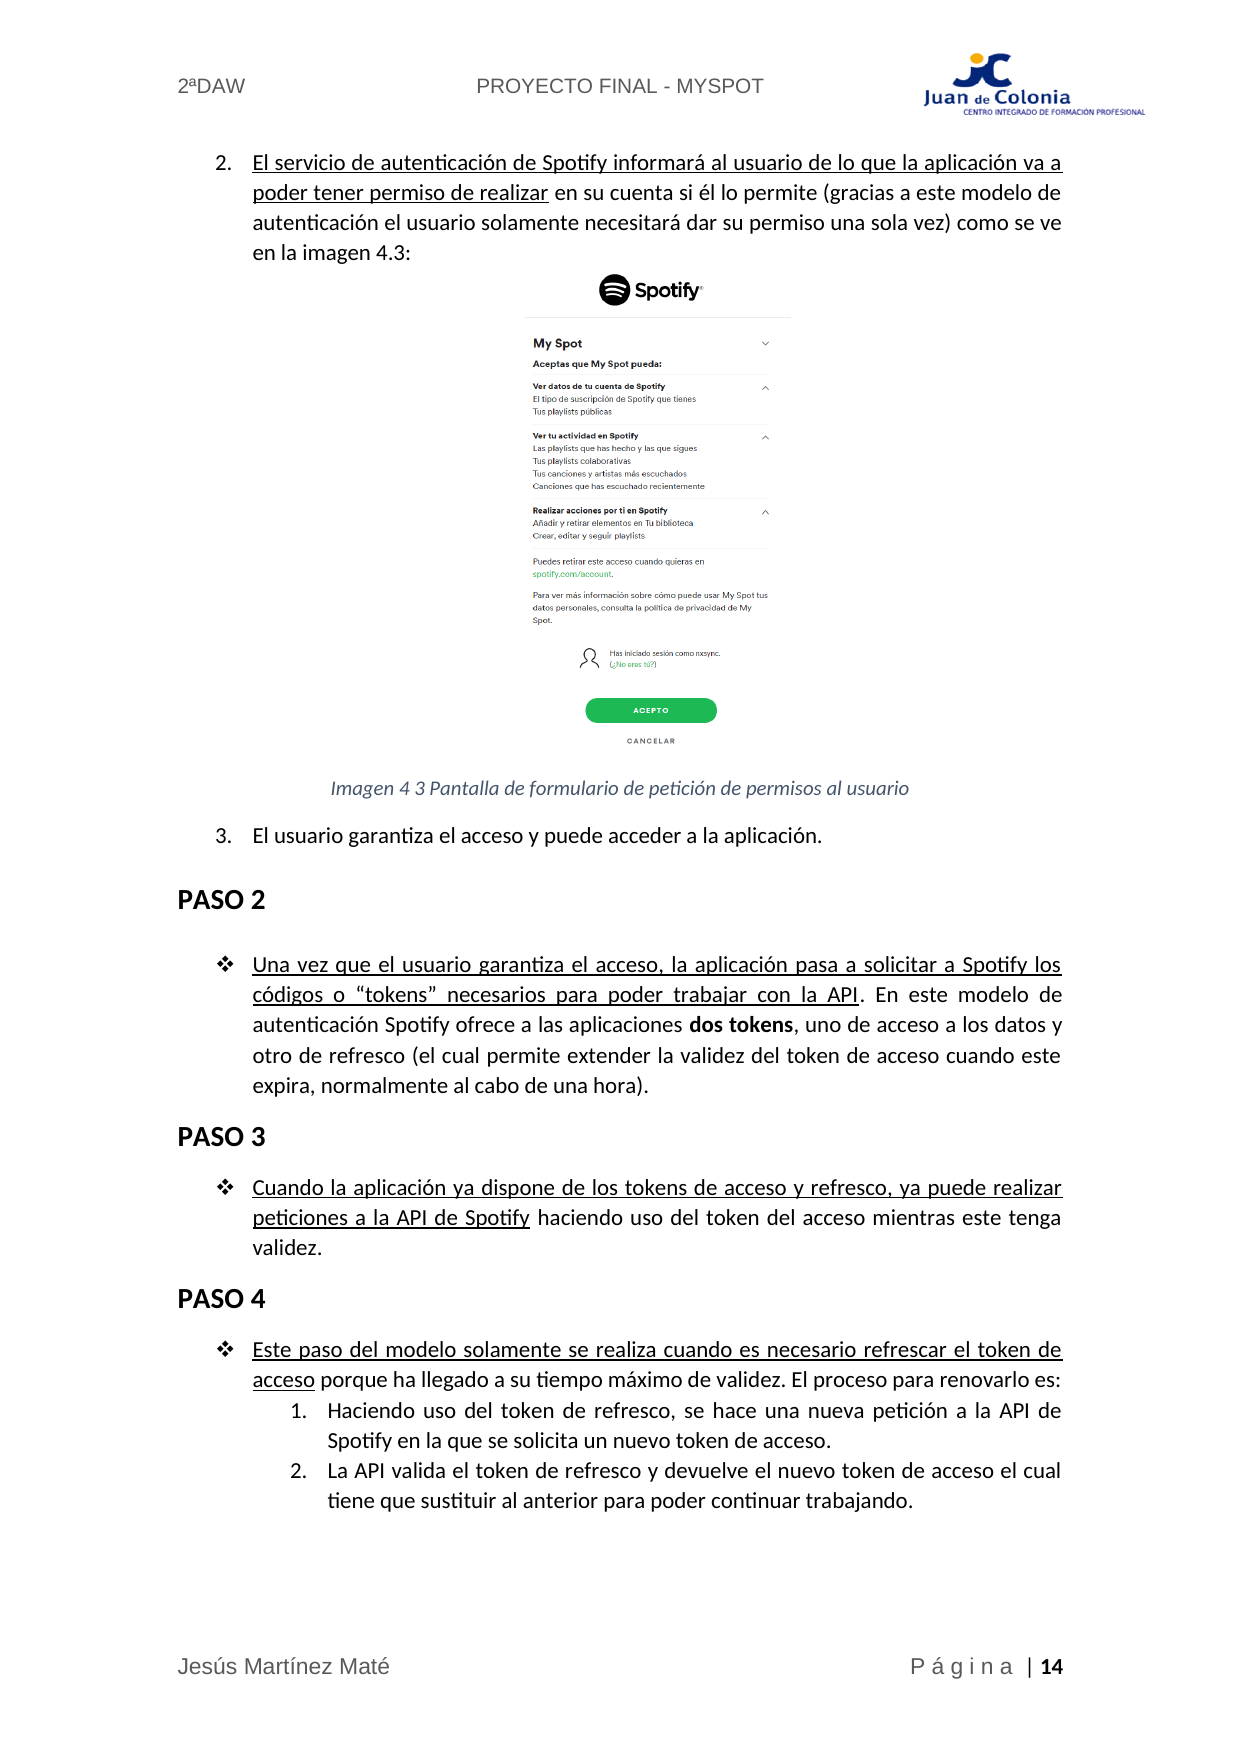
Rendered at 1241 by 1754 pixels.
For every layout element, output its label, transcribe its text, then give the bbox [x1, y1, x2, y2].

list Cuando la aplicación ya dispone de los tokens de acceso y refresco, ya puede realizar peticiones a la API de Spotify haciendo uso del token del acceso mientras este tenga validez. [215, 1173, 1063, 1261]
list La API valida el token de refresco y devuelve el nuevo token de acceso el cual tiene que sustituir al anterior para poder continuar trabajando. [290, 1456, 1063, 1514]
list PASO 2 [177, 881, 1063, 917]
picture [916, 46, 1154, 119]
list Una vez que el usuario garantiza el acceso, la aplicación pasa a solicitar a Spotify los códigos o “tokens” necesarios para poder trabajar con la API. En este modelo de autenticación Spotify ofrece a las aplicaciones dos tokens, uno de acceso a los datos y otro de refresco (el cual permite extender la validez del token de acceso cuando este expira, normalmente al cabo de una hora). [215, 950, 1063, 1099]
list Este paso del modelo solamente se realiza cuando es necesario refrescar el token de acceso porque ha llegado a su tiempo máximo de validez. El proceso para renovarlo es: [215, 1335, 1063, 1393]
list El usuario garantiza el acceso y puede acceder a la aplicación. [215, 821, 1063, 849]
text PASO 3 [177, 1118, 1063, 1153]
list Haciendo uso del token de refresco, se hace una nueva petición a la API de Spotify en la que se solicita un nuevo token de acceso. [290, 1396, 1063, 1454]
text Imagen 4 3 Pantalla de formulario de petición de permisos al usuario [177, 775, 1063, 800]
picture [524, 268, 791, 756]
text PASO 4 [177, 1280, 1063, 1316]
list El servicio de autenticación de Spotify informará al usuario de lo que la aplicación va a poder tener permiso de realizar en su cuenta si él lo permite (gracias a este modelo de autenticación el usuario solamente necesitará dar su permiso una sola vez) como se ve en la imagen 4.3: [215, 148, 1063, 266]
